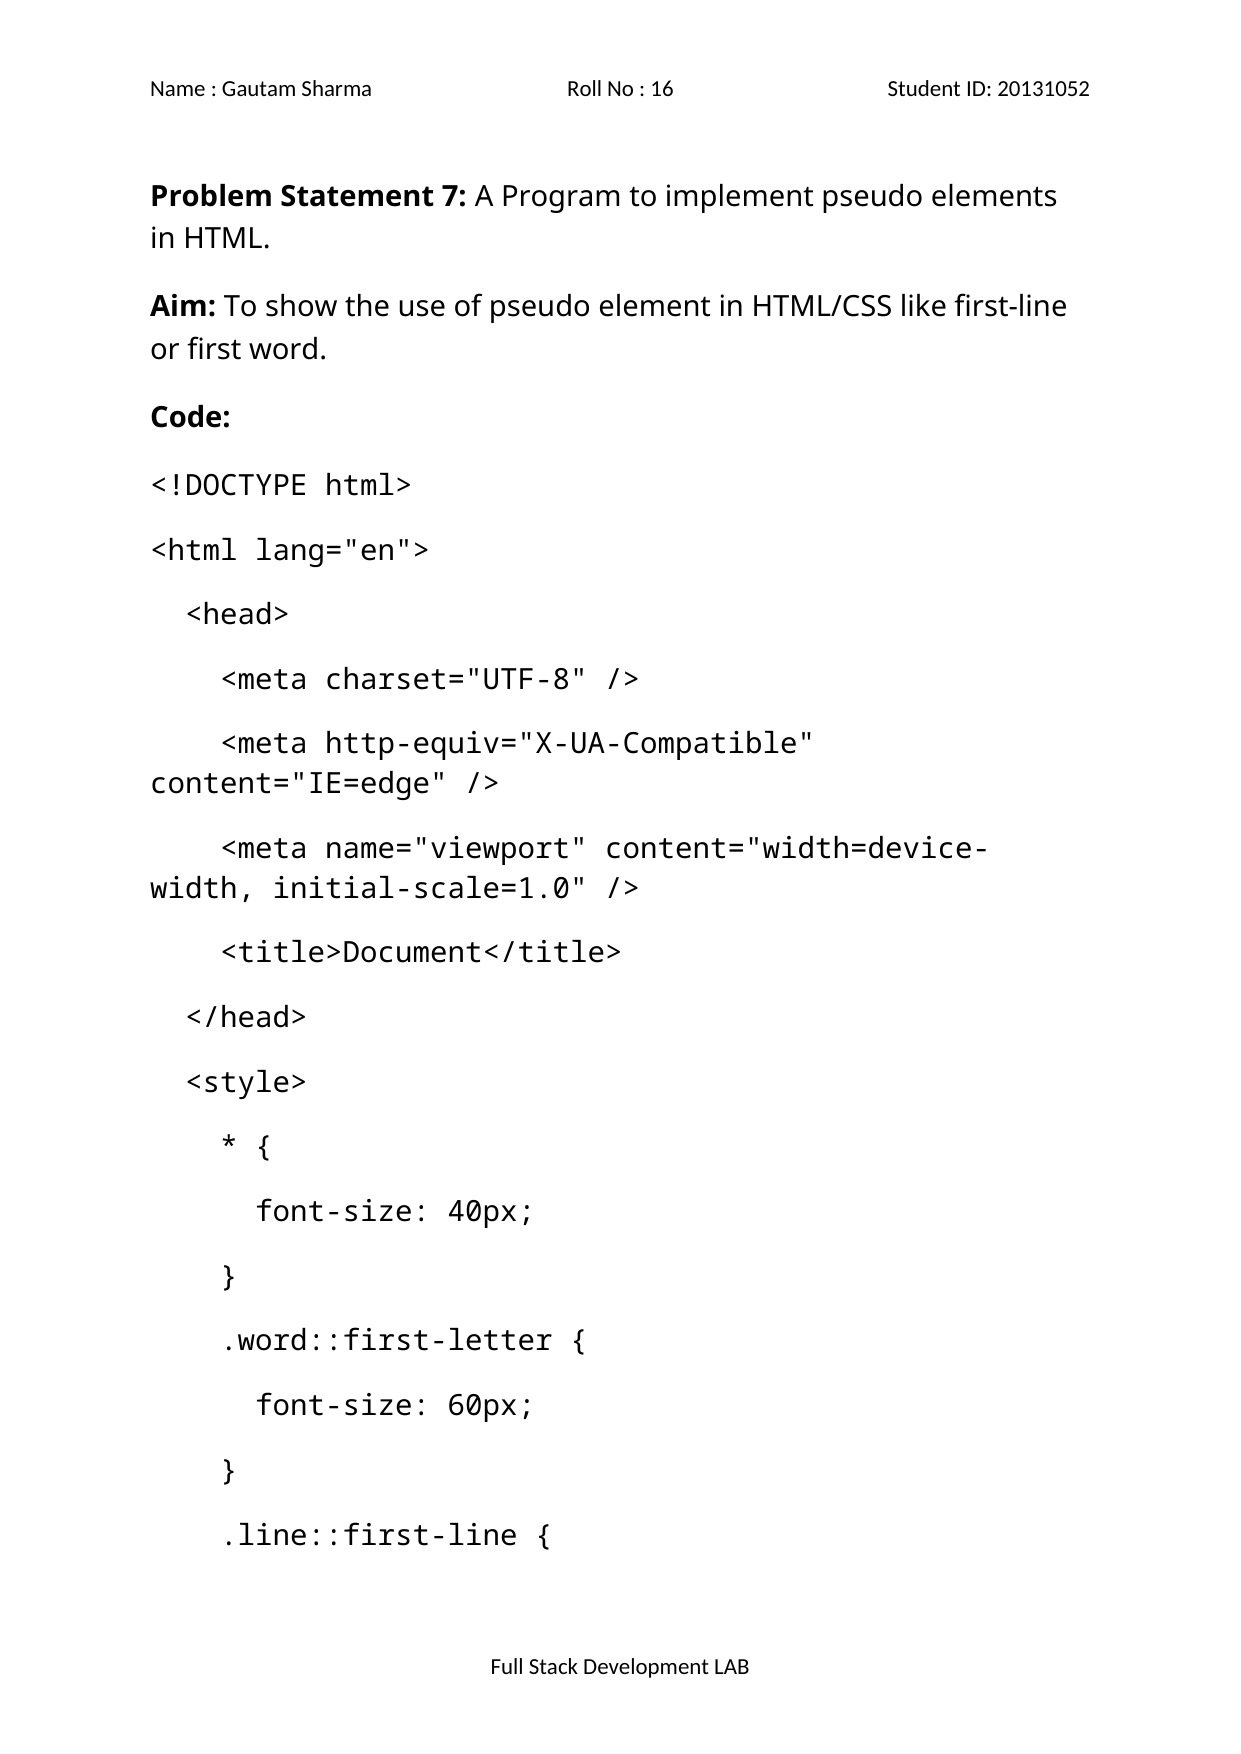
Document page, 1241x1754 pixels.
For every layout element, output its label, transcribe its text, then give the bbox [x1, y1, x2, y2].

text <!DOCTYPE html> [150, 464, 1090, 504]
text <style> [150, 1061, 1090, 1101]
text font-size: 60px; [150, 1384, 1090, 1424]
text <meta charset="UTF-8" /> [150, 658, 1090, 698]
text </head> [150, 996, 1090, 1036]
text font-size: 40px; [150, 1190, 1090, 1230]
text <meta name="viewport" content="width=device-width, initial-scale=1.0" /> [150, 827, 1090, 907]
text } [150, 1449, 1090, 1489]
text Code: [150, 396, 1090, 436]
text <meta http-equiv="X-UA-Compatible" content="IE=edge" /> [150, 723, 1090, 802]
text <head> [150, 593, 1090, 633]
text * { [150, 1126, 1090, 1165]
text .word::first-letter { [150, 1320, 1090, 1359]
text <html lang="en"> [150, 529, 1090, 568]
text Aim: To show the use of pseudo element in HTML/CSS like first-line or first word. [150, 286, 1090, 368]
text <title>Document</title> [150, 932, 1090, 971]
text } [150, 1255, 1090, 1295]
text .line::first-line { [150, 1514, 1090, 1553]
text Problem Statement 7: A Program to implement pseudo elements in HTML. [150, 175, 1090, 257]
